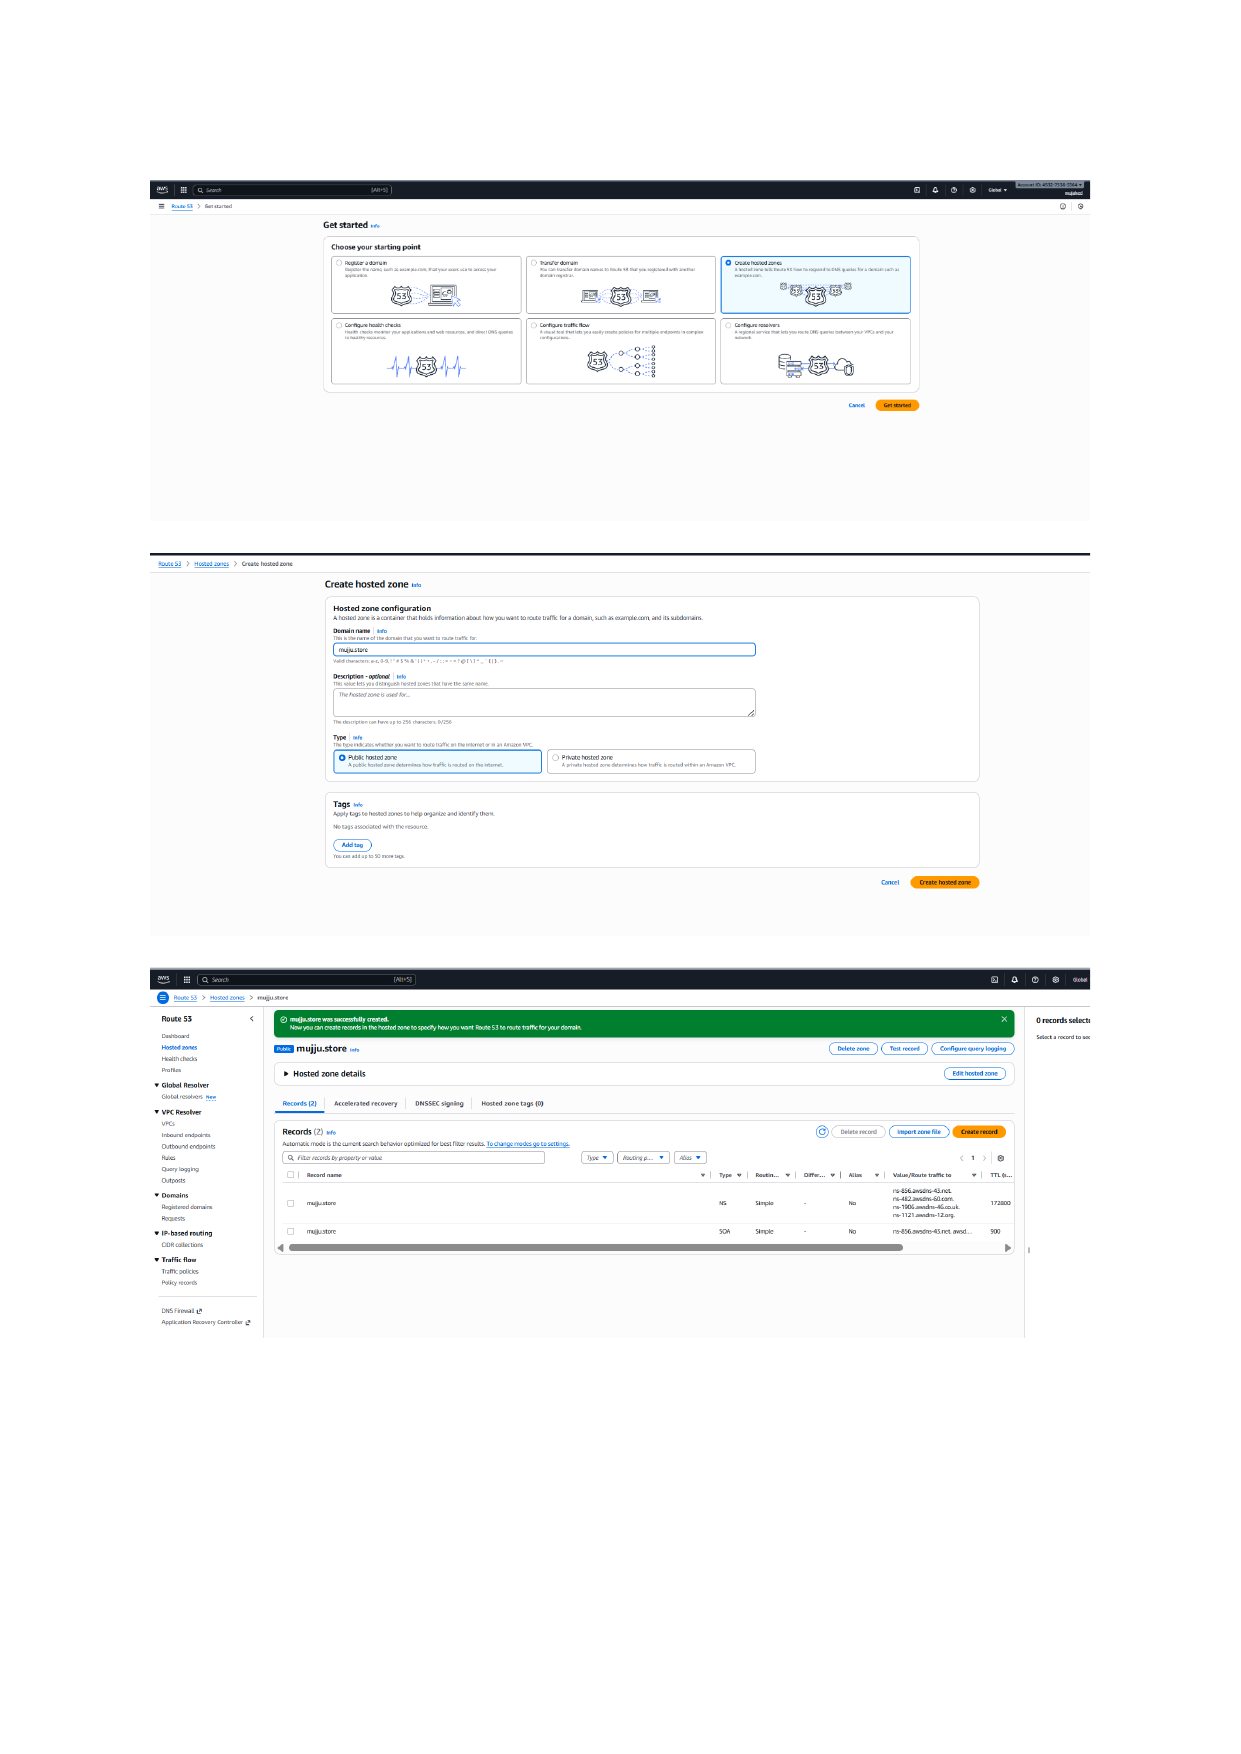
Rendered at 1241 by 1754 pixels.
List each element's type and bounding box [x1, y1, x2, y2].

picture [150, 967, 1091, 1338]
picture [150, 553, 1091, 936]
picture [150, 180, 1091, 521]
